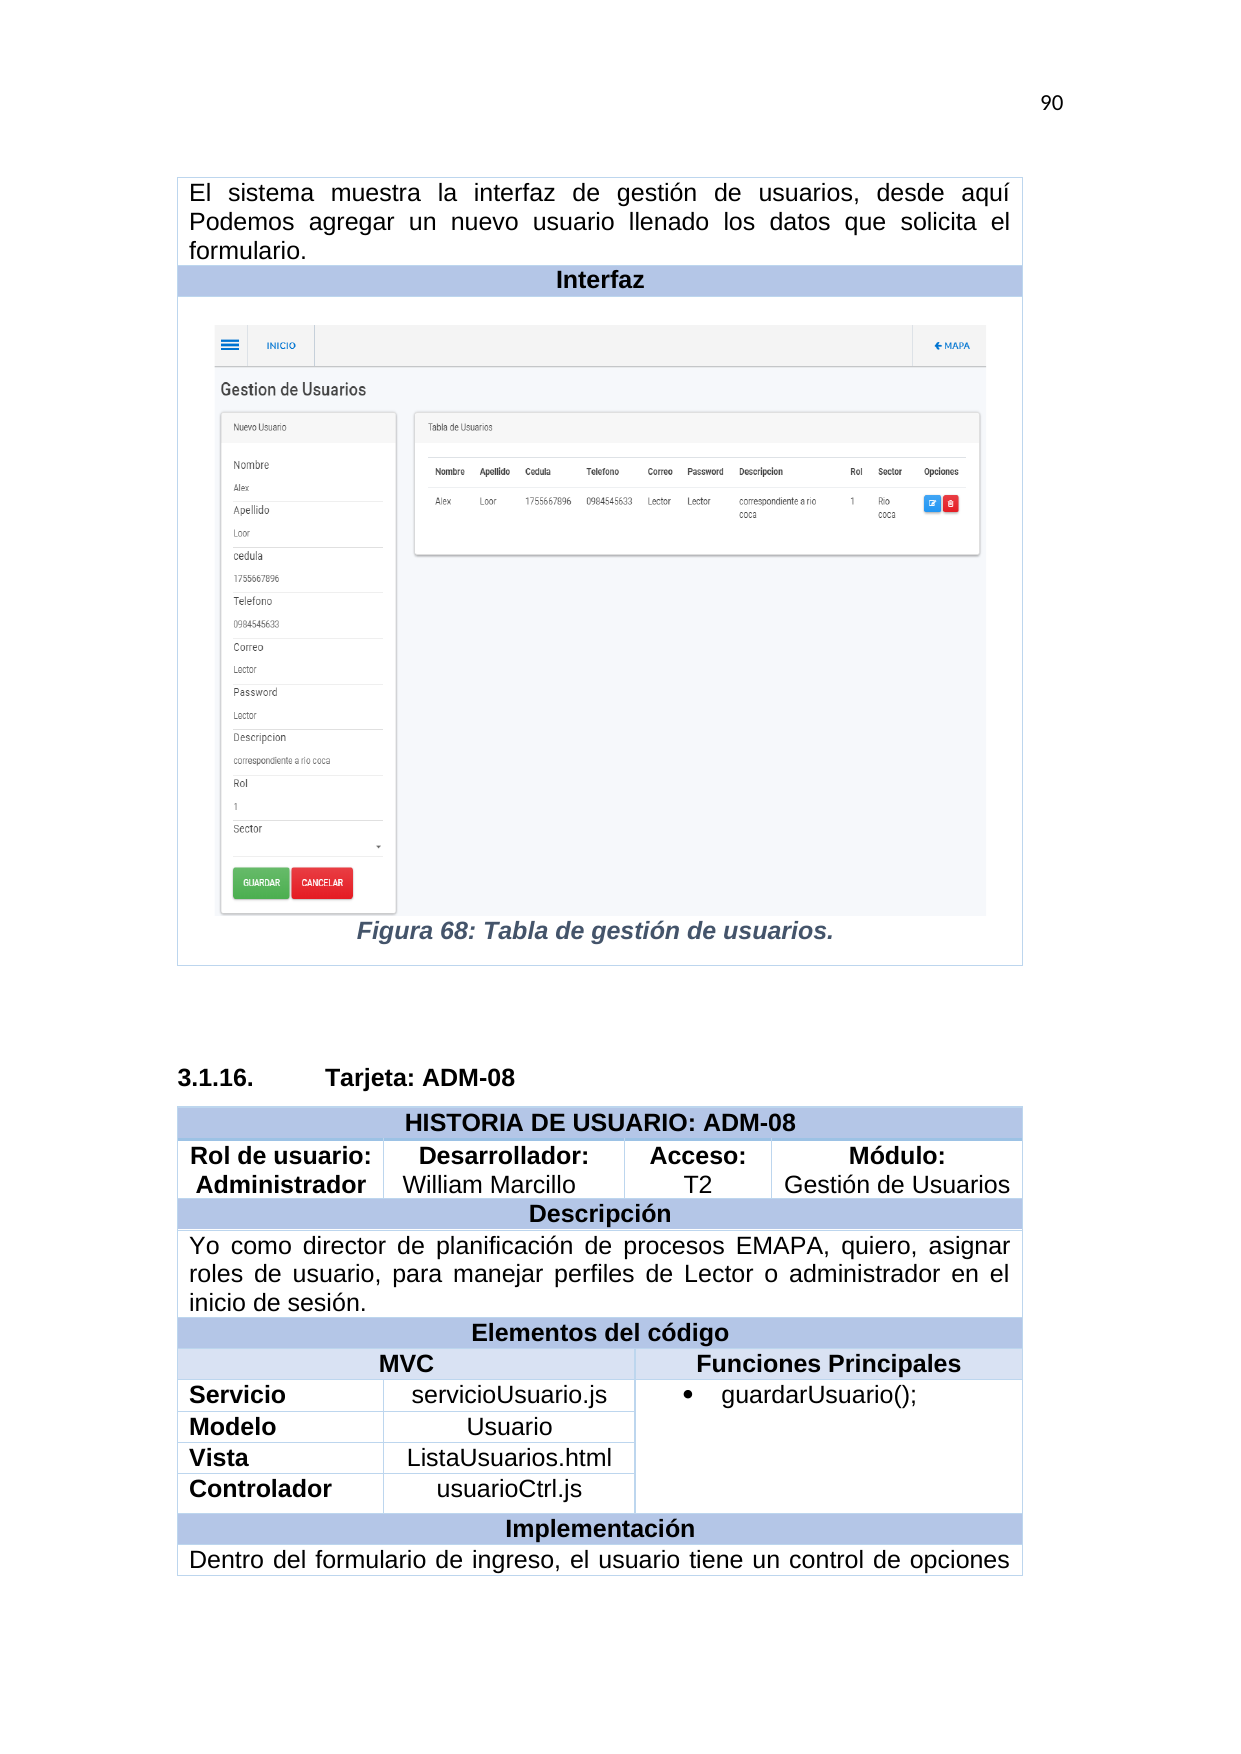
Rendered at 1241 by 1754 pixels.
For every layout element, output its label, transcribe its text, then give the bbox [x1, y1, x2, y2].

table_header HISTORIA DE USUARIO: ADM-08 [178, 1108, 1022, 1138]
table_cell MVC [178, 1349, 634, 1379]
table_cell Usuario [384, 1412, 634, 1442]
table_cell Servicio [178, 1380, 383, 1411]
table_cell Figura 68: Tabla de gestión de usuarios. [178, 297, 1022, 965]
table_cell usuarioCtrl.js [384, 1474, 634, 1512]
table_cell Controlador [178, 1474, 383, 1512]
table_cell El sistema muestra la interfaz de gestión de usuarios, desde aquí Podemos agregar un nuevo usuario llenado los datos que solicita el formulario. [178, 178, 1022, 264]
table_cell Implementación [178, 1514, 1022, 1544]
table_cell Acceso: T2 [625, 1141, 771, 1198]
table_cell Funciones Principales [636, 1349, 1022, 1379]
subtitle Tarjeta: ADM-08 [177, 1063, 983, 1092]
table_cell guardarUsuario(); [636, 1380, 1022, 1512]
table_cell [178, 1545, 1022, 1575]
table_cell Módulo: Gestión de Usuarios [772, 1141, 1022, 1198]
table_cell Desarrollador: William Marcillo [384, 1141, 624, 1198]
table_cell Modelo [178, 1412, 383, 1442]
table_cell Descripción [178, 1199, 1022, 1229]
table_cell Interfaz [178, 266, 1022, 296]
table_cell Yo como director de planificación de procesos EMAPA, quiero, asignar roles de usuario, para manejar perfiles de Lector o administrador en el inicio de sesión. [178, 1231, 1022, 1317]
table_cell ListaUsuarios.html [384, 1443, 634, 1473]
picture [214, 325, 987, 916]
table_cell servicioUsuario.js [384, 1380, 634, 1411]
table_cell Rol de usuario: Administrador [178, 1141, 383, 1198]
table_cell Vista [178, 1443, 383, 1473]
table_cell Elementos del código [178, 1318, 1022, 1348]
